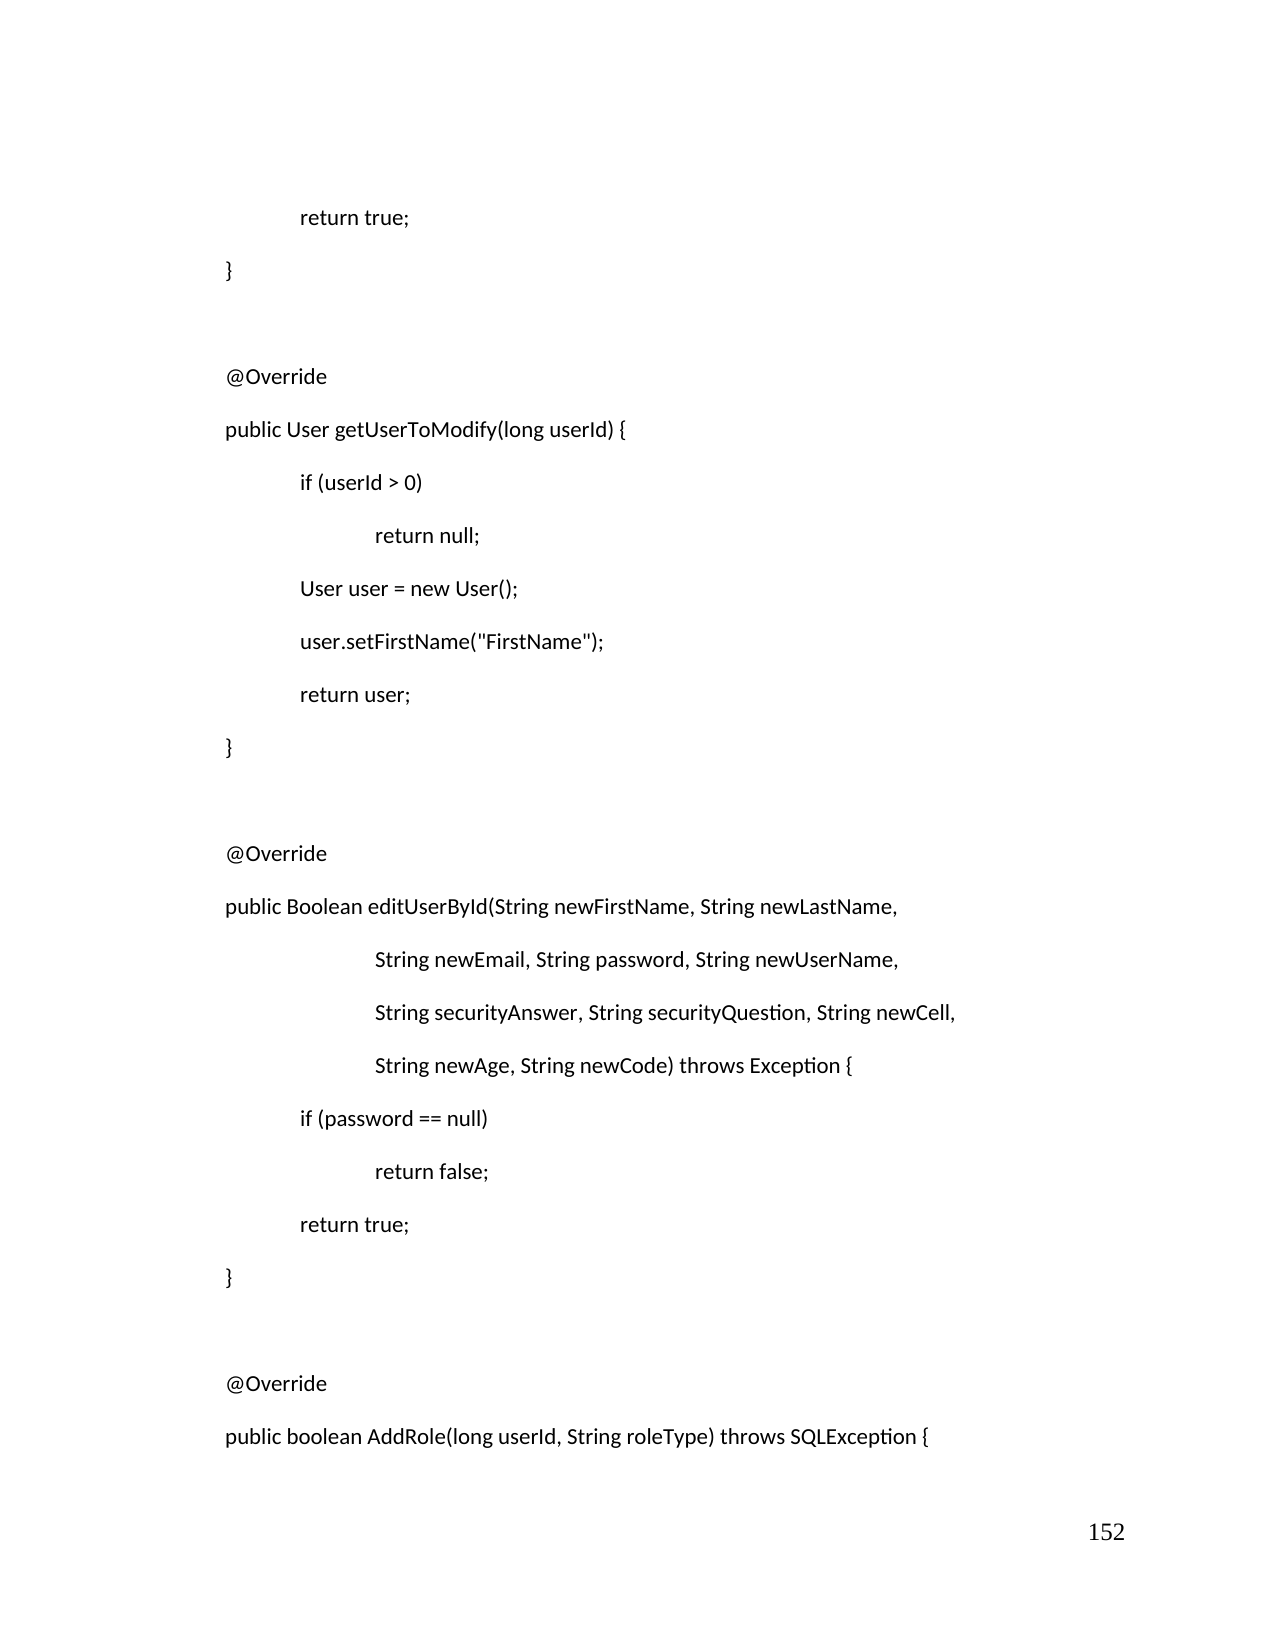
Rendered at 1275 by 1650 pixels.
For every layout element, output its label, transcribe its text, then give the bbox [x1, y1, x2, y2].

text @Override [150, 839, 1125, 867]
text } [150, 733, 1125, 761]
text public boolean AddRole(long userId, String roleType) throws SQLException { [150, 1422, 1125, 1451]
text String securityAnswer, String securityQuestion, String newCell, [150, 998, 1125, 1026]
text return true; [150, 203, 1125, 231]
text @Override [150, 362, 1125, 390]
text return null; [150, 521, 1125, 549]
text return true; [150, 1210, 1125, 1238]
text public User getUserToModify(long userId) { [150, 415, 1125, 443]
text User user = new User(); [150, 574, 1125, 602]
text } [150, 256, 1125, 284]
text String newAge, String newCode) throws Exception { [150, 1051, 1125, 1079]
text if (password == null) [150, 1104, 1125, 1132]
text public Boolean editUserById(String newFirstName, String newLastName, [150, 892, 1125, 920]
text String newEmail, String password, String newUserName, [150, 945, 1125, 973]
text } [150, 1263, 1125, 1291]
text return false; [150, 1157, 1125, 1185]
text user.setFirstName("FirstName"); [150, 627, 1125, 655]
text return user; [150, 680, 1125, 708]
text @Override [150, 1369, 1125, 1397]
text if (userId > 0) [150, 468, 1125, 496]
